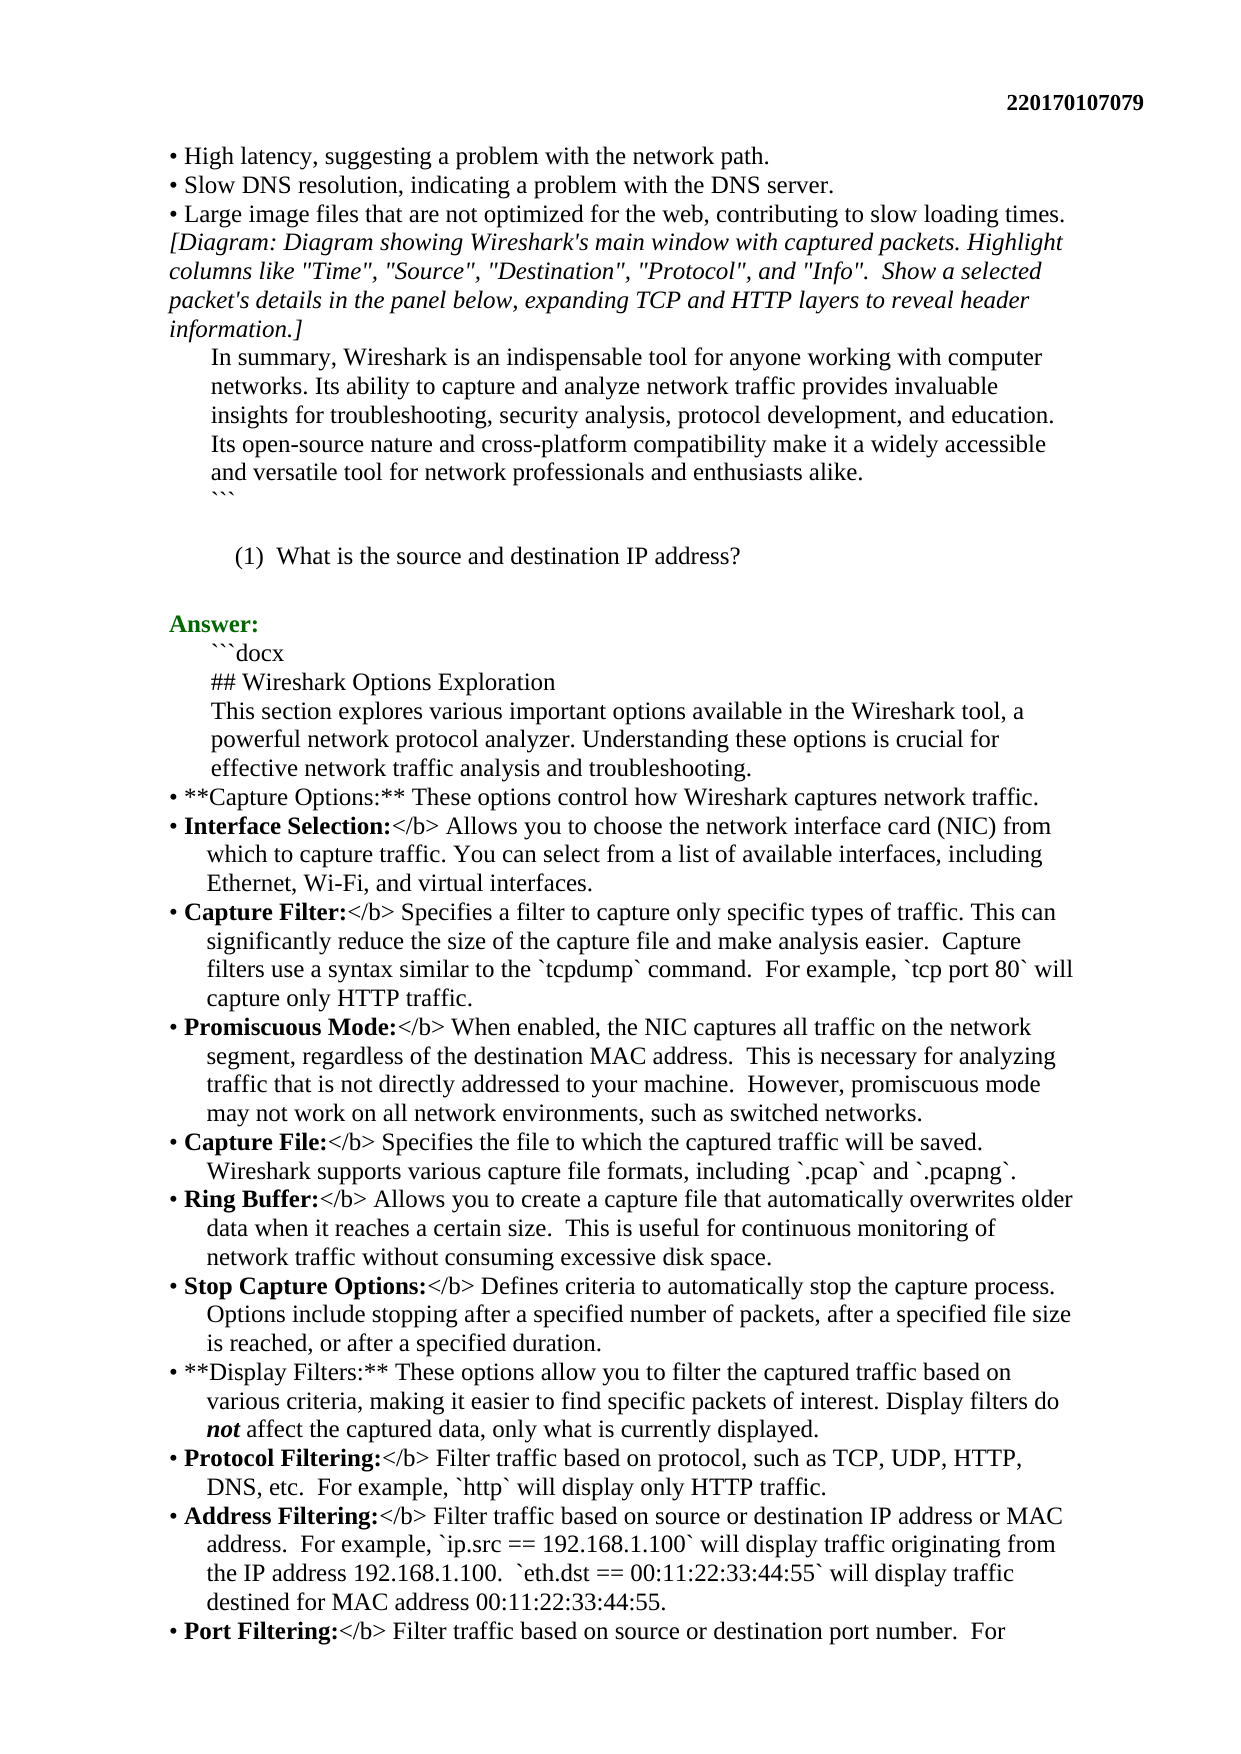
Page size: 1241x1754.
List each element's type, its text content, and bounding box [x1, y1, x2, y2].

text Answer: [169, 609, 1078, 638]
text ```docx [211, 638, 1078, 667]
text This section explores various important options available in the Wireshark tool, a powerful network protocol analyzer. Understanding these options is crucial for effective network traffic analysis and troubleshooting. [211, 696, 1078, 782]
text (1) What is the source and destination IP address? [197, 541, 1078, 570]
text • Capture Filter:</b> Specifies a filter to capture only specific types of traffic. This can significantly reduce the size of the capture file and make analysis easier. Capture filters use a syntax similar to the `tcpdump` command. For example, `tcp port 80` will capture only HTTP traffic. [169, 897, 1078, 1012]
text • Interface Selection:</b> Allows you to choose the network interface card (NIC) from which to capture traffic. You can select from a list of available interfaces, including Ethernet, Wi-Fi, and virtual interfaces. [169, 811, 1078, 897]
text • High latency, suggesting a problem with the network path. [169, 141, 1078, 170]
text • Large image files that are not optimized for the web, contributing to slow loading times. [169, 199, 1078, 227]
text • Promiscuous Mode:</b> When enabled, the NIC captures all traffic on the network segment, regardless of the destination MAC address. This is necessary for analyzing traffic that is not directly addressed to your machine. However, promiscuous mode may not work on all network environments, such as switched networks. [169, 1012, 1078, 1127]
text • **Capture Options:** These options control how Wireshark captures network traffic. [169, 782, 1078, 811]
text ``` [211, 486, 1078, 515]
text ## Wireshark Options Exploration [211, 667, 1078, 696]
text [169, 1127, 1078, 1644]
text In summary, Wireshark is an indispensable tool for anyone working with computer networks. Its ability to capture and analyze network traffic provides invaluable insights for troubleshooting, security analysis, protocol development, and education. Its open-source nature and cross-platform compatibility make it a widely accessible and versatile tool for network professionals and enthusiasts alike. [211, 342, 1078, 486]
text [Diagram: Diagram showing Wireshark's main window with captured packets. Highlight columns like "Time", "Source", "Destination", "Protocol", and "Info". Show a selected packet's details in the panel below, expanding TCP and HTTP layers to reveal header information.] [169, 227, 1078, 342]
text • Slow DNS resolution, indicating a problem with the DNS server. [169, 170, 1078, 199]
